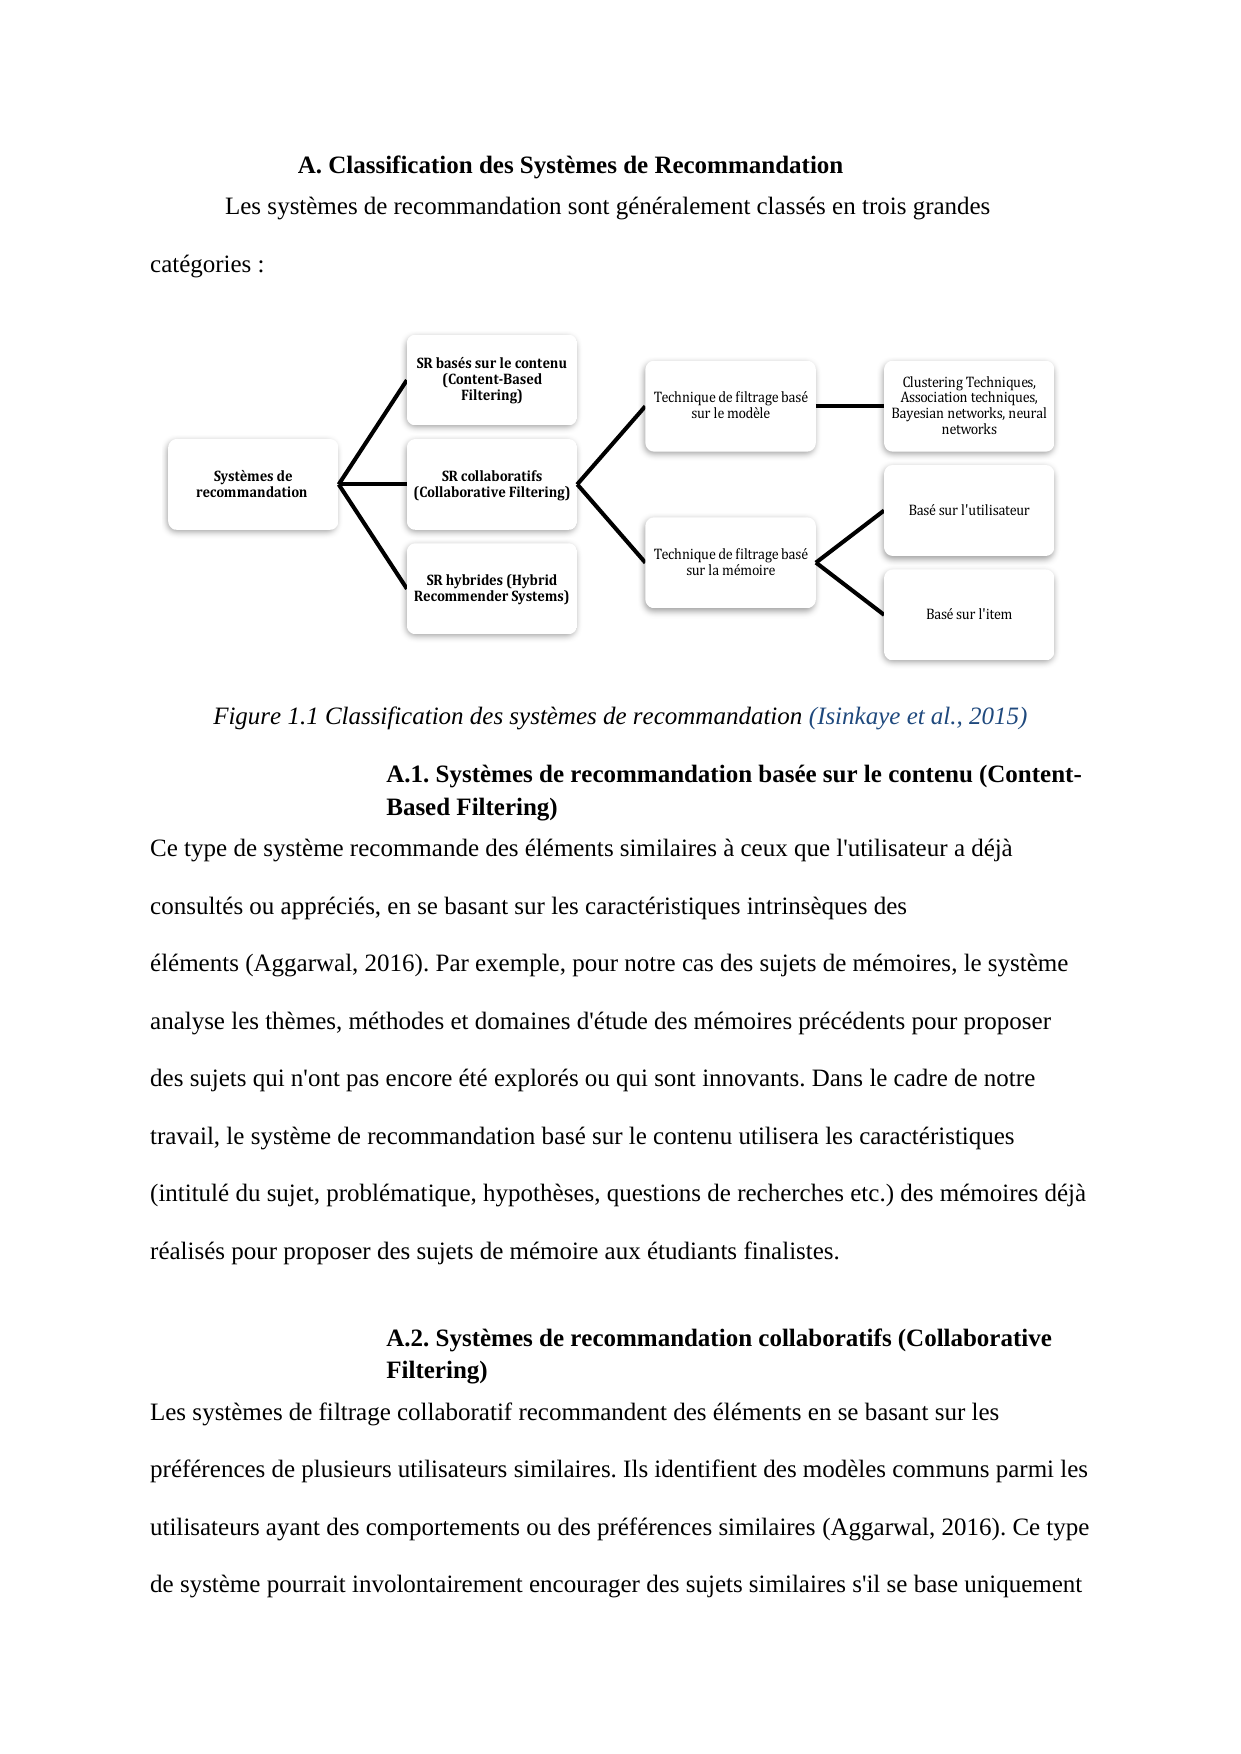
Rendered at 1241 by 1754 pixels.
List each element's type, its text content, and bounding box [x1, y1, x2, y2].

text Ce type de système recommande des éléments similaires à ceux que l'utilisateur a déjà consultés ou appréciés, en se basant sur les caractéristiques intrinsèques des éléments (Aggarwal, 2016). Par exemple, pour notre cas des sujets de mémoires, le système analyse les thèmes, méthodes et domaines d'étude des mémoires précédents pour proposer des sujets qui n'ont pas encore été explorés ou qui sont innovants. Dans le cadre de notre travail, le système de recommandation basé sur le contenu utilisera les caractéristiques (intitulé du sujet, problématique, hypothèses, questions de recherches etc.) des mémoires déjà réalisés pour proposer des sujets de mémoire aux étudiants finalistes. [150, 833, 1090, 1265]
subtitle A. Classification des Systèmes de Recommandation [298, 150, 1090, 179]
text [150, 1397, 1090, 1598]
subtitle A.2. Systèmes de recommandation collaboratifs (Collaborative Filtering) [386, 1323, 1090, 1384]
text Figure 1.1 Classification des systèmes de recommandation (Isinkaye et al., 2015) [150, 701, 1090, 730]
subtitle A.1. Systèmes de recommandation basée sur le contenu (Content-Based Filtering) [386, 759, 1090, 821]
text Les systèmes de recommandation sont généralement classés en trois grandes catégories : [150, 191, 1090, 672]
